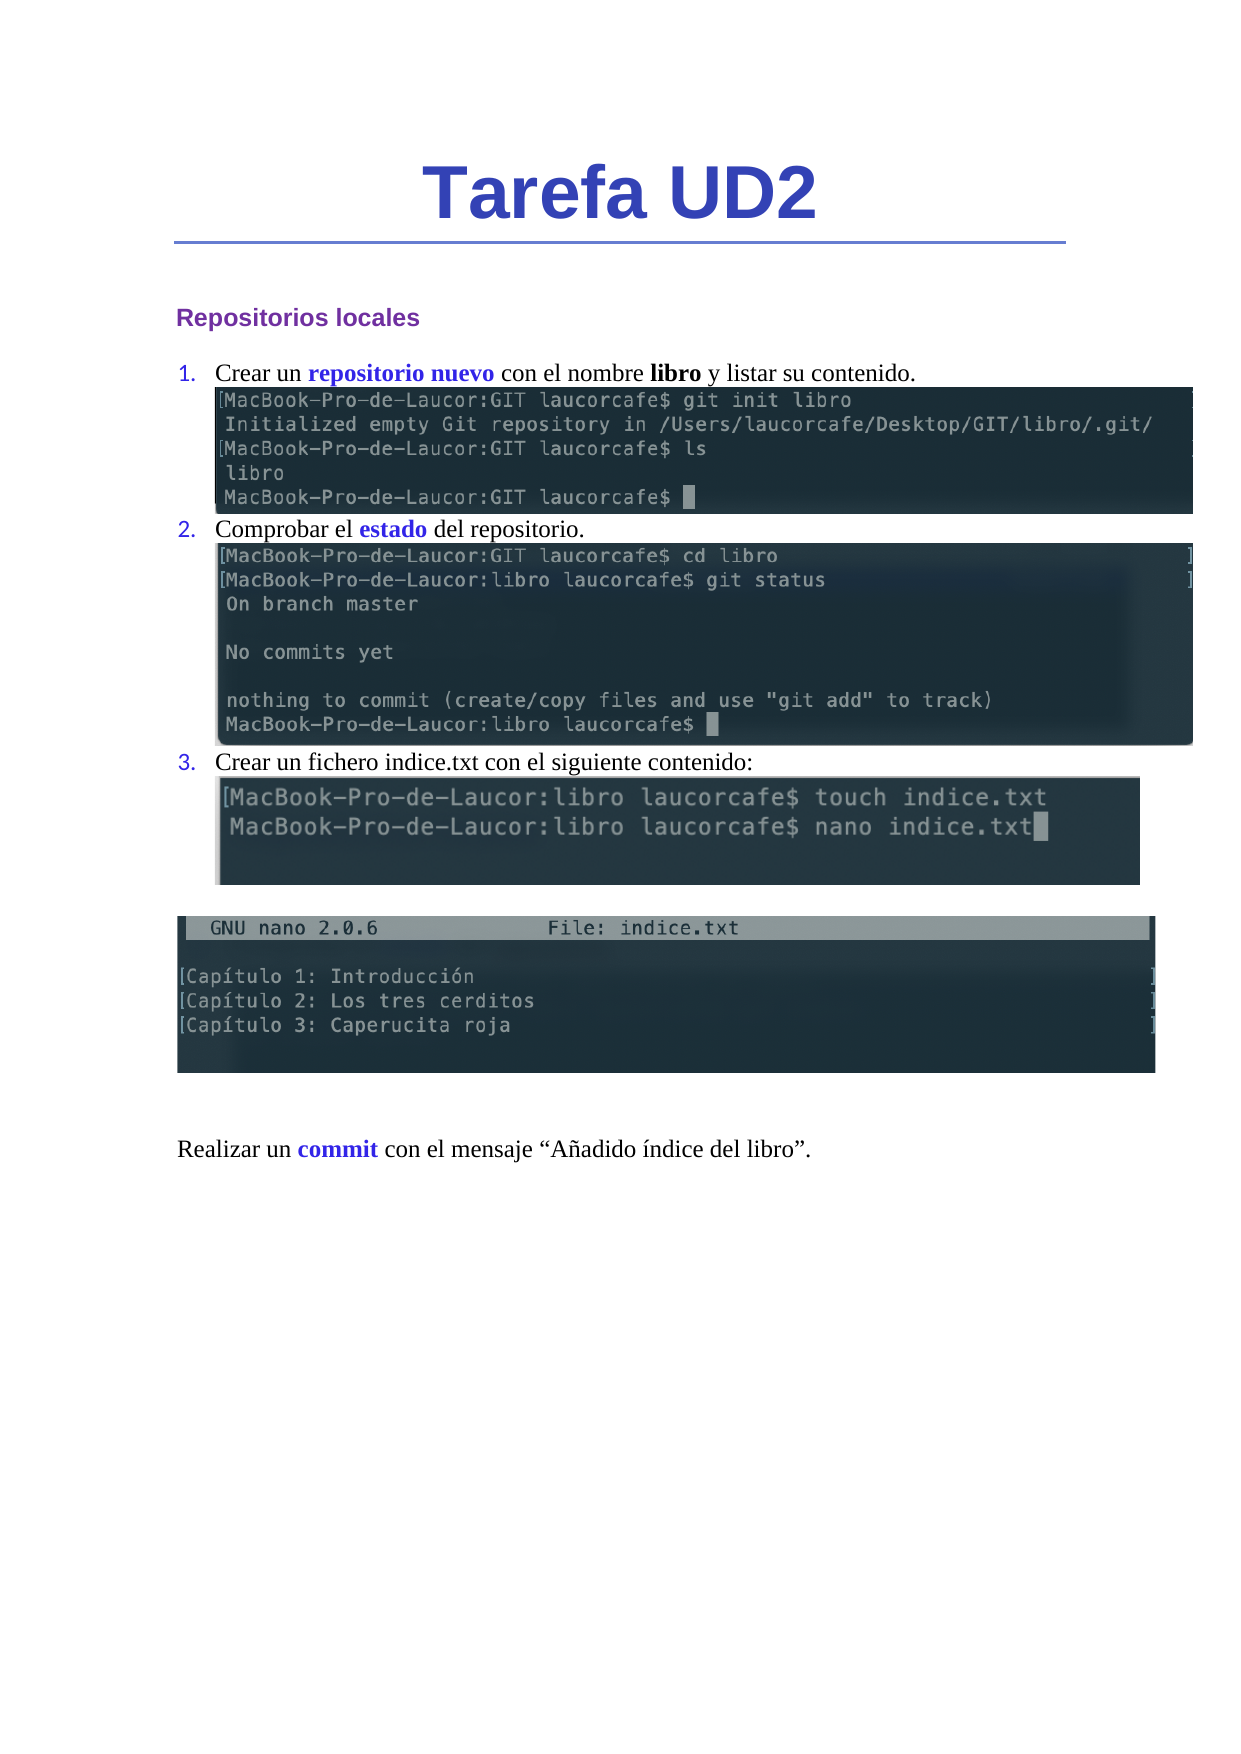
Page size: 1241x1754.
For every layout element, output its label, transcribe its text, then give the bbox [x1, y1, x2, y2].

picture [214, 543, 1193, 746]
subtitle Repositorios locales [176, 303, 1155, 332]
picture [177, 916, 1156, 1073]
list Comprobar el estado del repositorio. [177, 513, 1064, 544]
picture [214, 776, 1140, 885]
text Tarefa UD2 [177, 148, 1063, 234]
text Realizar un commit con el mensaje “Añadido índice del libro”. [177, 1134, 1064, 1163]
list Crear un fichero indice.txt con el siguiente contenido: [177, 746, 1064, 777]
picture [214, 387, 1193, 514]
